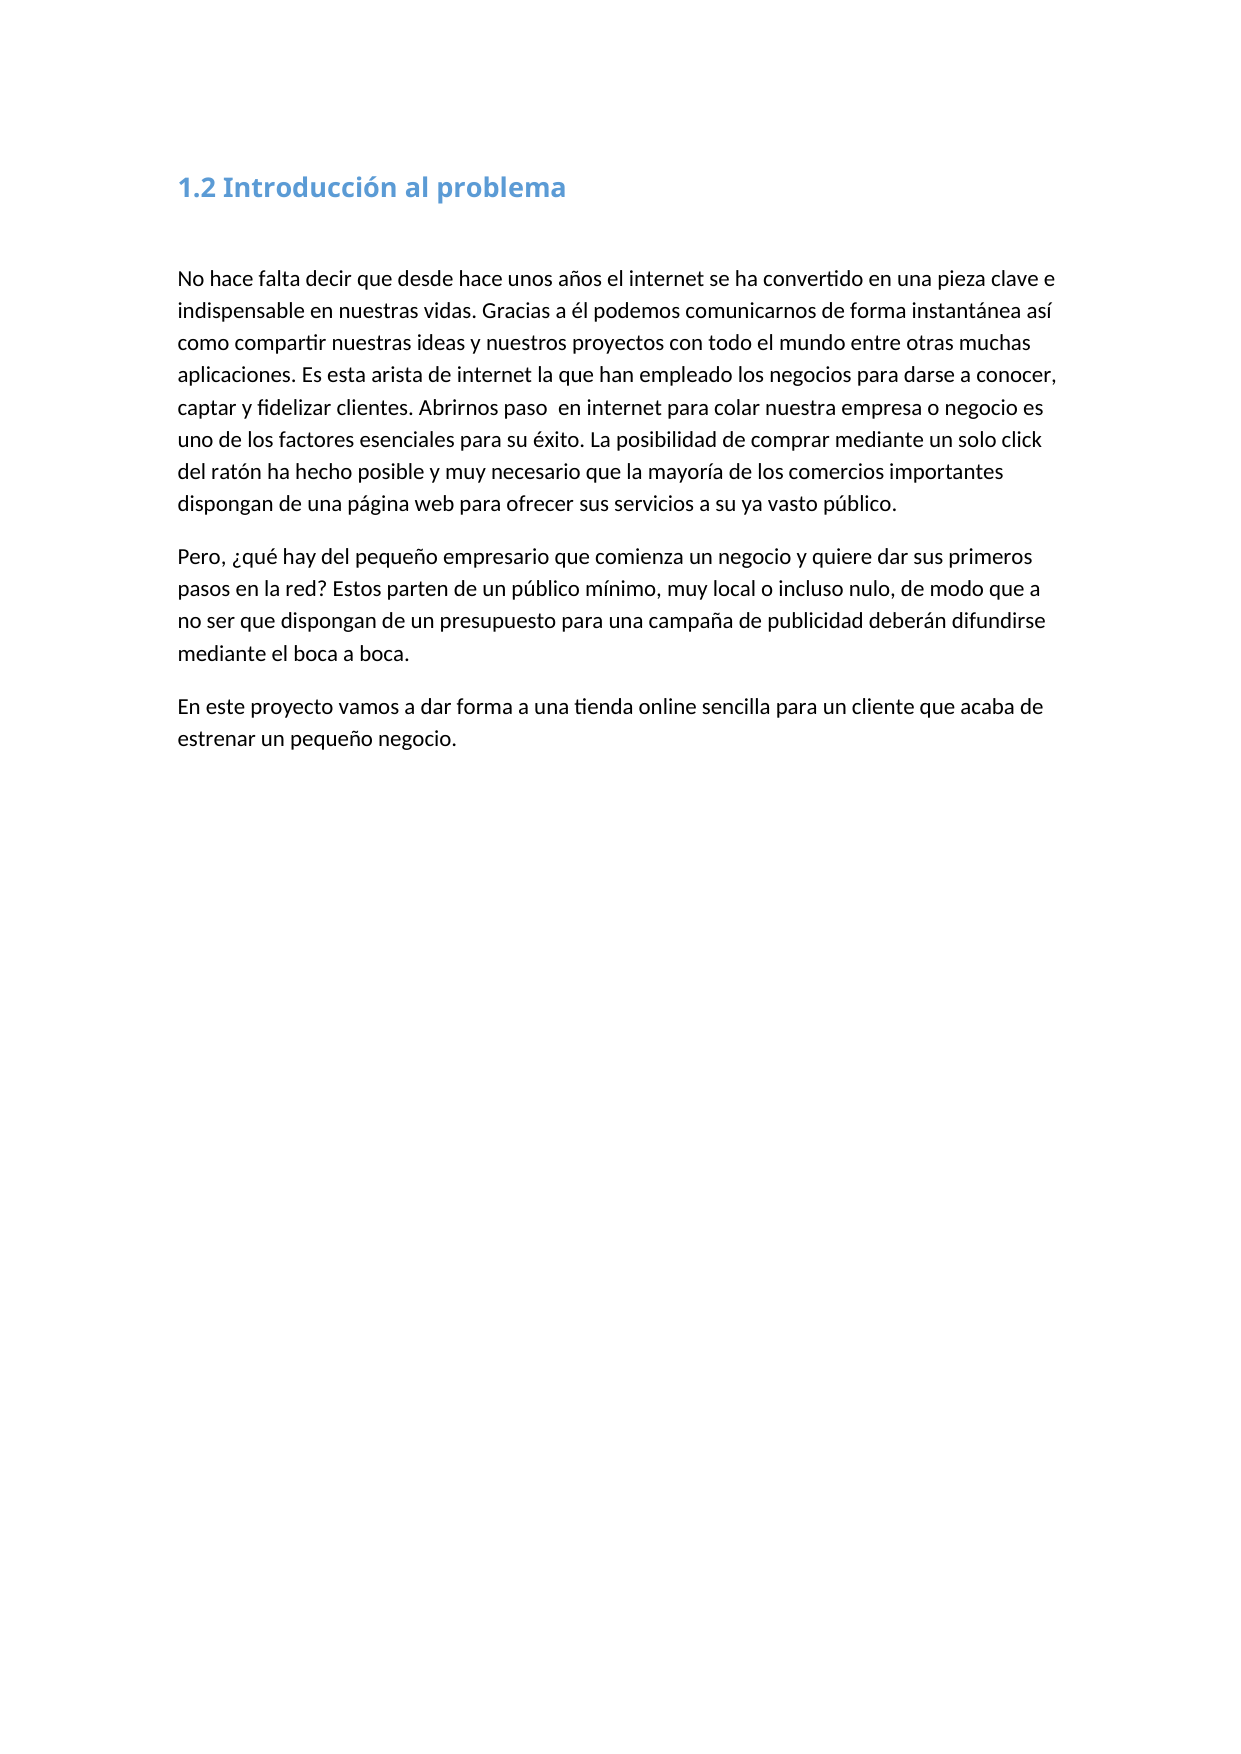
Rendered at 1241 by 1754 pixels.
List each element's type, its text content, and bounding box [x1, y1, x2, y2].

text Pero, ¿qué hay del pequeño empresario que comienza un negocio y quiere dar sus primeros pasos en la red? Estos parten de un público mínimo, muy local o incluso nulo, de modo que a no ser que dispongan de un presupuesto para una campaña de publicidad deberán difundirse mediante el boca a boca. [177, 542, 1063, 667]
subtitle 1.2 Introducción al problema [177, 168, 1063, 205]
text En este proyecto vamos a dar forma a una tienda online sencilla para un cliente que acaba de estrenar un pequeño negocio. [177, 692, 1063, 752]
text No hace falta decir que desde hace unos años el internet se ha convertido en una pieza clave e indispensable en nuestras vidas. Gracias a él podemos comunicarnos de forma instantánea así como compartir nuestras ideas y nuestros proyectos con todo el mundo entre otras muchas aplicaciones. Es esta arista de internet la que han empleado los negocios para darse a conocer, captar y fidelizar clientes. Abrirnos paso en internet para colar nuestra empresa o negocio es uno de los factores esenciales para su éxito. La posibilidad de comprar mediante un solo click del ratón ha hecho posible y muy necesario que la mayoría de los comercios importantes dispongan de una página web para ofrecer sus servicios a su ya vasto público. [177, 264, 1063, 517]
